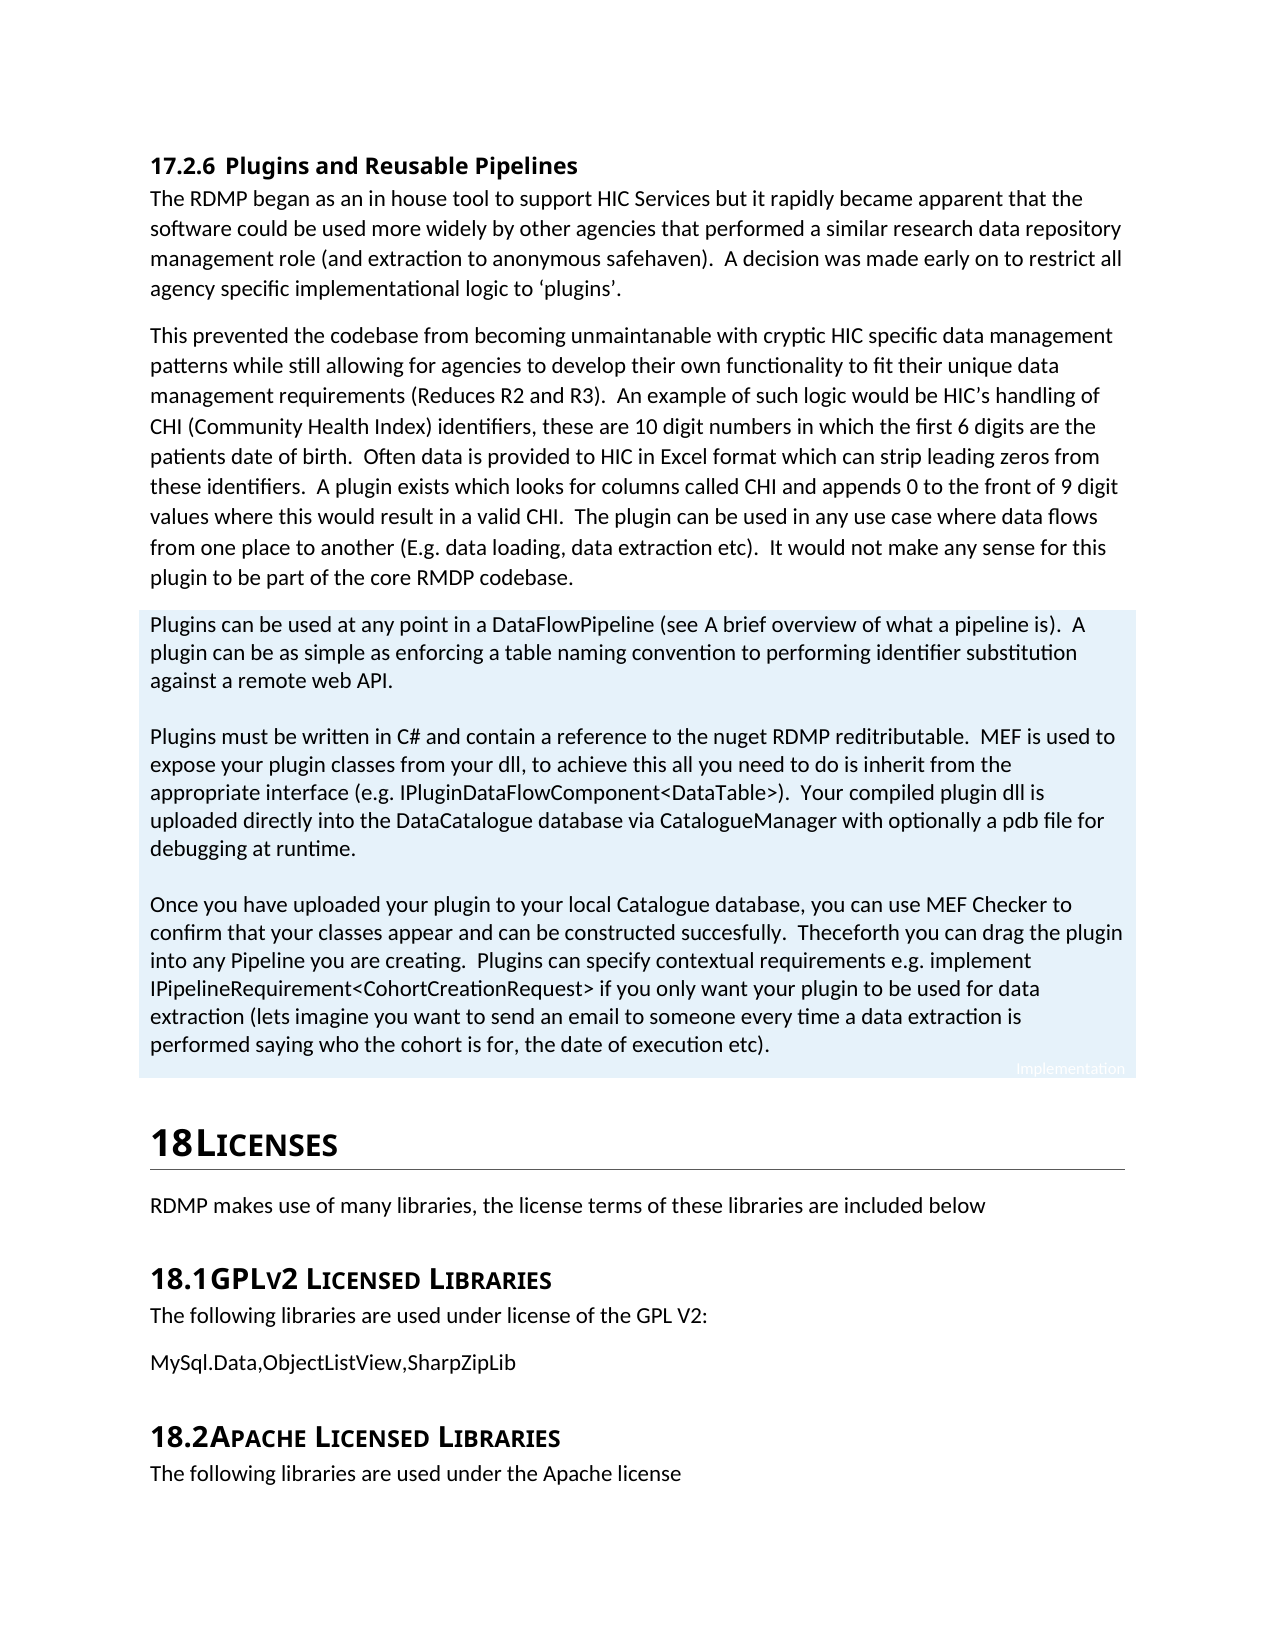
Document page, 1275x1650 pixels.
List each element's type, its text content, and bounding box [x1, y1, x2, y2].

text The RDMP began as an in house tool to support HIC Services but it rapidly became apparent that the software could be used more widely by other agencies that performed a similar research data repository management role (and extraction to anonymous safehaven). A decision was made early on to restrict all agency specific implementational logic to ‘plugins’. [150, 184, 1125, 302]
text RDMP makes use of many libraries, the license terms of these libraries are included below [150, 1191, 1125, 1219]
text This prevented the codebase from becoming unmaintanable with cryptic HIC specific data management patterns while still allowing for agencies to develop their own functionality to fit their unique data management requirements (Reduces R2 and R3). An example of such logic would be HIC’s handling of CHI (Community Health Index) identifiers, these are 10 digit numbers in which the first 6 digits are the patients date of birth. Often data is provided to HIC in Excel format which can strip leading zeros from these identifiers. A plugin exists which looks for columns called CHI and appends 0 to the front of 9 digit values where this would result in a valid CHI. The plugin can be used in any use case where data flows from one place to another (E.g. data loading, data extraction etc). It would not make any sense for this plugin to be part of the core RMDP codebase. [150, 321, 1125, 591]
text MySql.Data,ObjectListView,SharpZipLib [150, 1348, 1125, 1376]
subtitle Apache Licensed Libraries [150, 1416, 1125, 1456]
text The following libraries are used under license of the GPL V2: [150, 1301, 1125, 1329]
text The following libraries are used under the Apache license [150, 1459, 1125, 1487]
subtitle GPLv2 Licensed Libraries [150, 1258, 1125, 1298]
subtitle Licenses [150, 1116, 1125, 1169]
subtitle Plugins and Reusable Pipelines [150, 150, 1125, 181]
table_header Plugins can be used at any point in a DataFlowPipeline (see A brief overview of what a pipeline is). A plugin can be as simple as enforcing a table naming convention to performing identifier substitution against a remote web API. Plugins must be written in C# and contain a reference to the nuget RDMP reditributable. MEF is used to expose your plugin classes from your dll, to achieve this all you need to do is inherit from the appropriate interface (e.g. IPluginDataFlowComponent<DataTable>). Your compiled plugin dll is uploaded directly into the DataCatalogue database via CatalogueManager with optionally a pdb file for debugging at runtime. Once you have uploaded your plugin to your local Catalogue database, you can use MEF Checker to confirm that your classes appear and can be constructed succesfully. Theceforth you can drag the plugin into any Pipeline you are creating. Plugins can specify contextual requirements e.g. implement IPipelineRequirement<CohortCreationRequest> if you only want your plugin to be used for data extraction (lets imagine you want to send an email to someone every time a data extraction is performed saying who the cohort is for, the date of execution etc). Implementation [139, 610, 1136, 1078]
